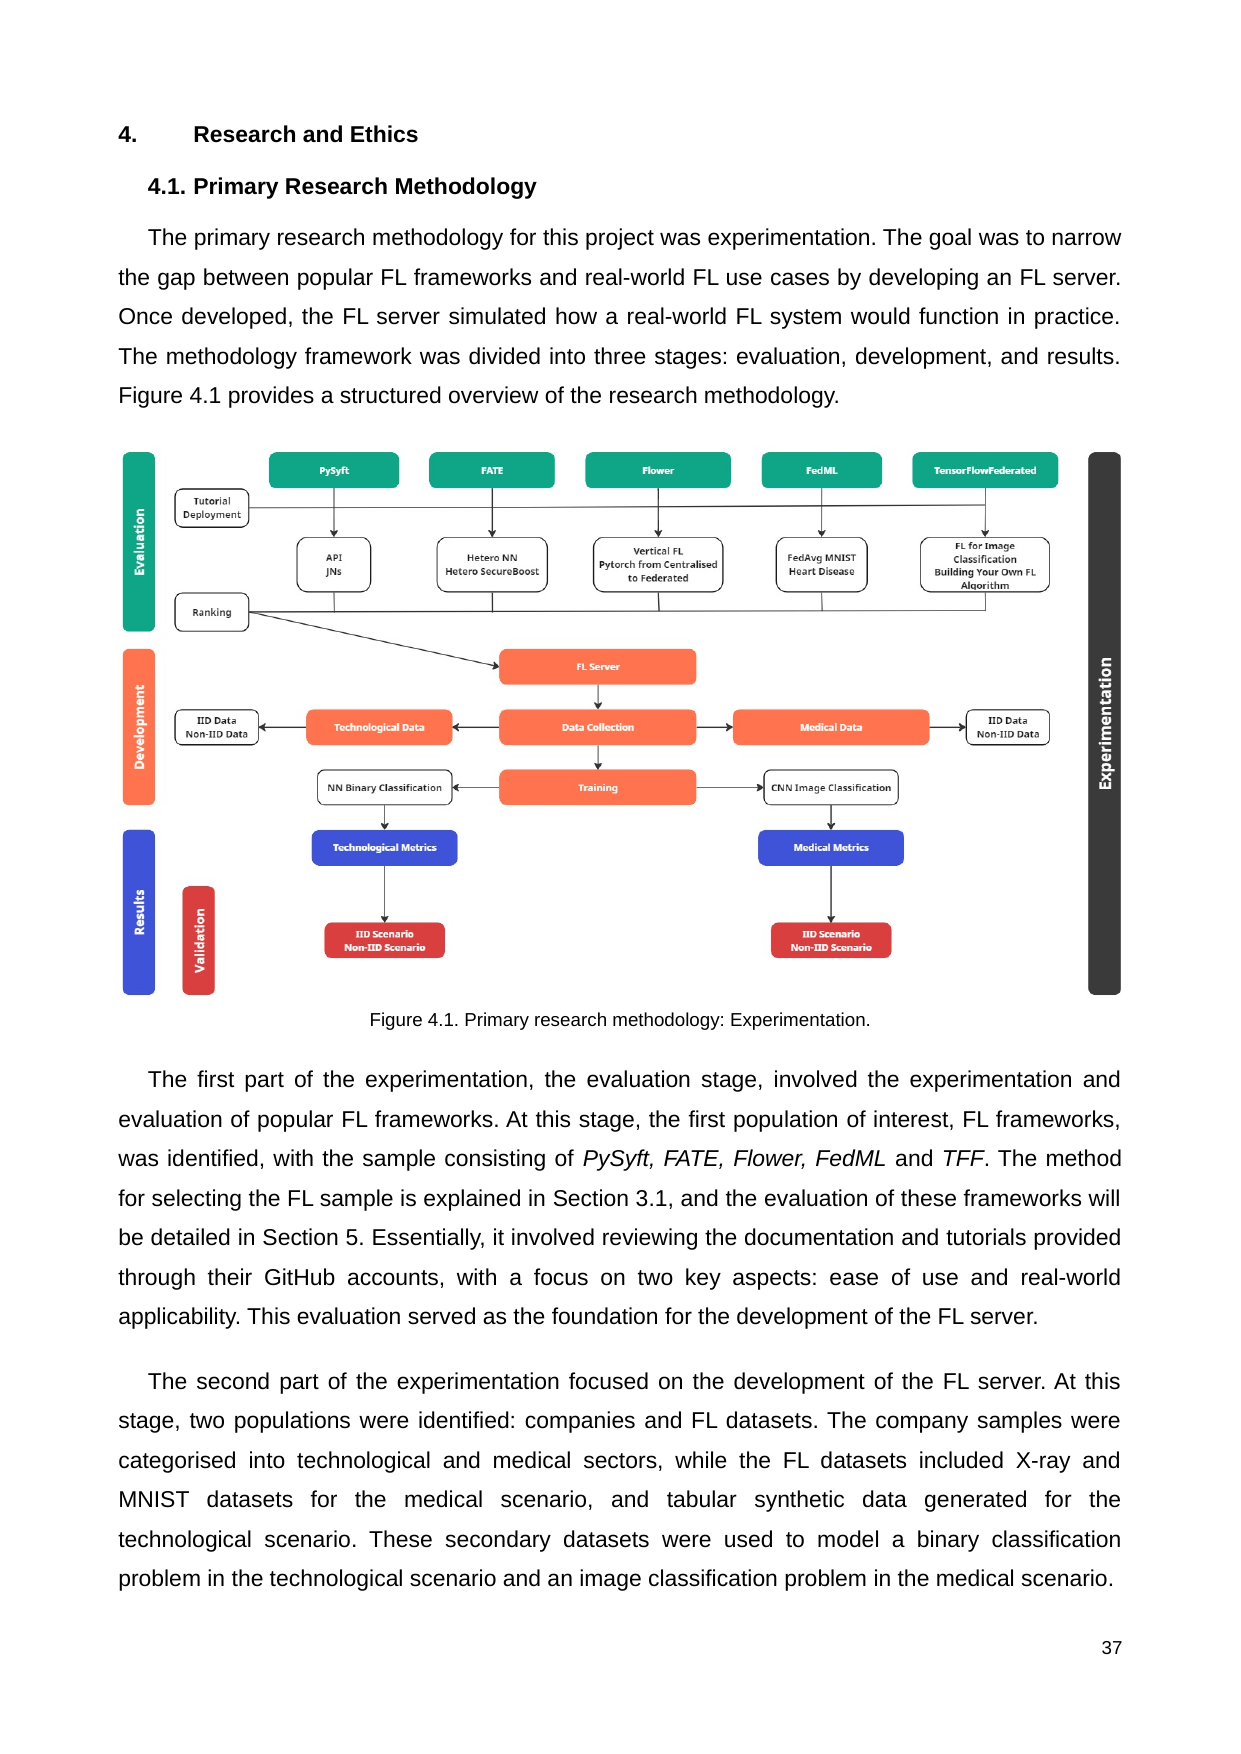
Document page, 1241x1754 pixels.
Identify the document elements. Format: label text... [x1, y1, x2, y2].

subtitle 4. Research and Ethics [118, 121, 1122, 148]
text The primary research methodology for this project was experimentation. The goal was to narrow the gap between popular FL frameworks and real-world FL use cases by developing an FL server. Once developed, the FL server simulated how a real-world FL system would function in practice. The methodology framework was divided into three stages: evaluation, development, and results. Figure 4.1 provides a structured overview of the research methodology. [118, 224, 1122, 408]
text The second part of the experimentation focused on the development of the FL server. At this stage, two populations were identified: companies and FL datasets. The company samples were categorised into technological and medical sectors, while the FL datasets included X-ray and MNIST datasets for the medical scenario, and tabular synthetic data generated for the technological scenario. These secondary datasets were used to model a binary classification problem in the technological scenario and an image classification problem in the medical scenario. [118, 1368, 1122, 1592]
text The first part of the experimentation, the evaluation stage, involved the experimentation and evaluation of popular FL frameworks. At this stage, the first population of interest, FL frameworks, was identified, with the sample consisting of PySyft, FATE, Flower, FedML and TFF. The method for selecting the FL sample is explained in Section 3.1, and the evaluation of these frameworks will be detailed in Section 5. Essentially, it involved reviewing the documentation and tutorials provided through their GitHub accounts, with a focus on two key aspects: ease of use and real-world applicability. This evaluation served as the foundation for the development of the FL server. [118, 1066, 1122, 1330]
subtitle 4.1. Primary Research Methodology [148, 173, 1122, 199]
picture [118, 446, 1123, 999]
text Figure 4.1. Primary research methodology: Experimentation. [118, 999, 1122, 1031]
